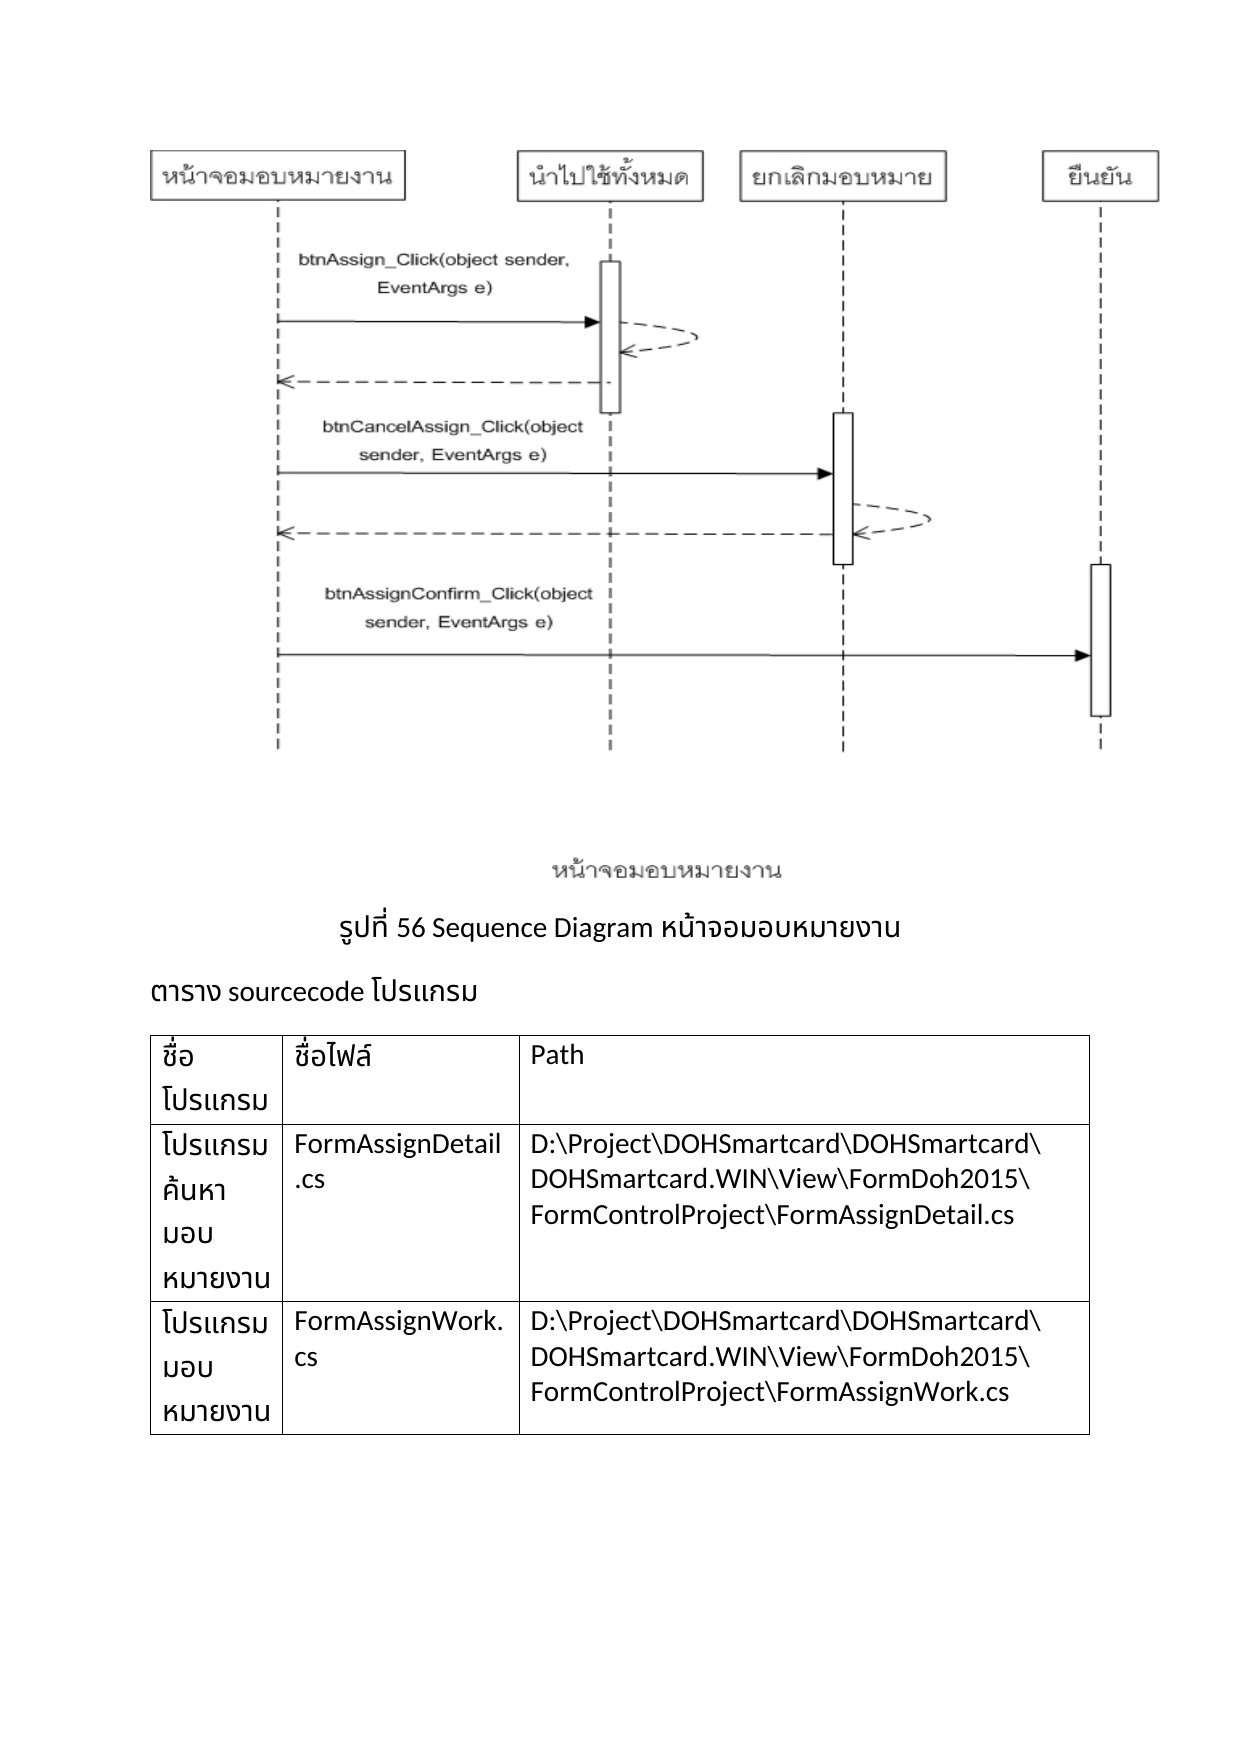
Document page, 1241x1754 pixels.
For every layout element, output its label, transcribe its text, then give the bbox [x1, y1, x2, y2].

text ตารางsourcecode โปรแกรม [150, 971, 1090, 1014]
table_header Path [520, 1036, 1089, 1124]
picture [150, 150, 1160, 888]
table_header ชื่อไฟล์ [283, 1036, 519, 1124]
table_cell D:\Project\DOHSmartcard\DOHSmartcard\DOHSmartcard.WIN\View\FormDoh2015\FormControlProject\FormAssignDetail.cs [520, 1125, 1089, 1301]
table_header ชื่อโปรแกรม [151, 1036, 282, 1124]
table_cell FormAssignWork.cs [283, 1302, 519, 1434]
table_cell โปรแกรมค้นหามอบหมายงาน [151, 1125, 282, 1301]
table_cell FormAssignDetail.cs [283, 1125, 519, 1301]
text รูปที่ 56 Sequence Diagram หน้าจอมอบหมายงาน [150, 906, 1090, 950]
table_cell โปรแกรมมอบหมายงาน [151, 1302, 282, 1434]
table_cell D:\Project\DOHSmartcard\DOHSmartcard\DOHSmartcard.WIN\View\FormDoh2015\FormControlProject\FormAssignWork.cs [520, 1302, 1089, 1434]
